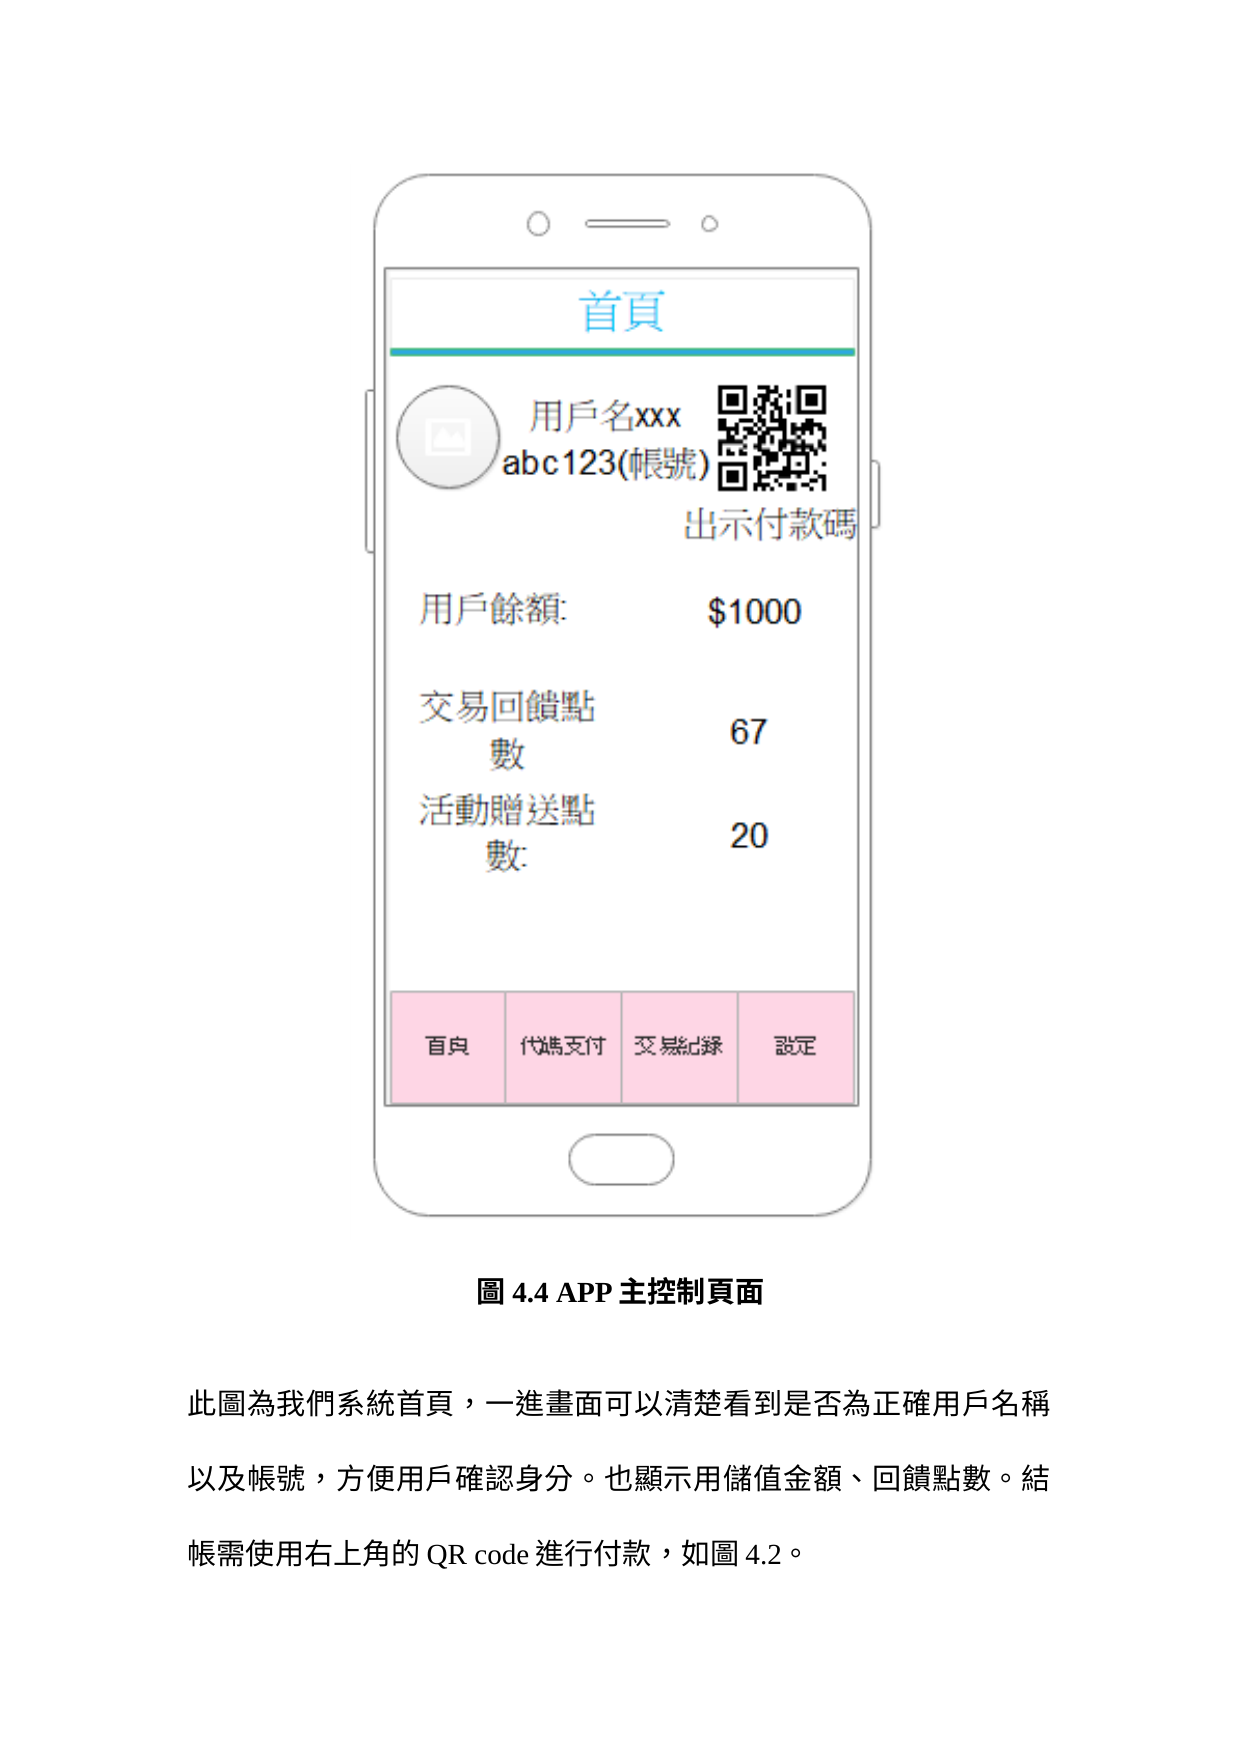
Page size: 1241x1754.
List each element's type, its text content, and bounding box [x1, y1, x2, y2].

text 此圖為我們系統首頁，一進畫面可以清楚看到是否為正確用戶名稱以及帳號，方便用戶確認身分。也顯示用儲值金額、回饋點數。結帳需使用右上角的QR code進行付款，如圖4.2。 [187, 1364, 1053, 1589]
picture [349, 164, 891, 1240]
